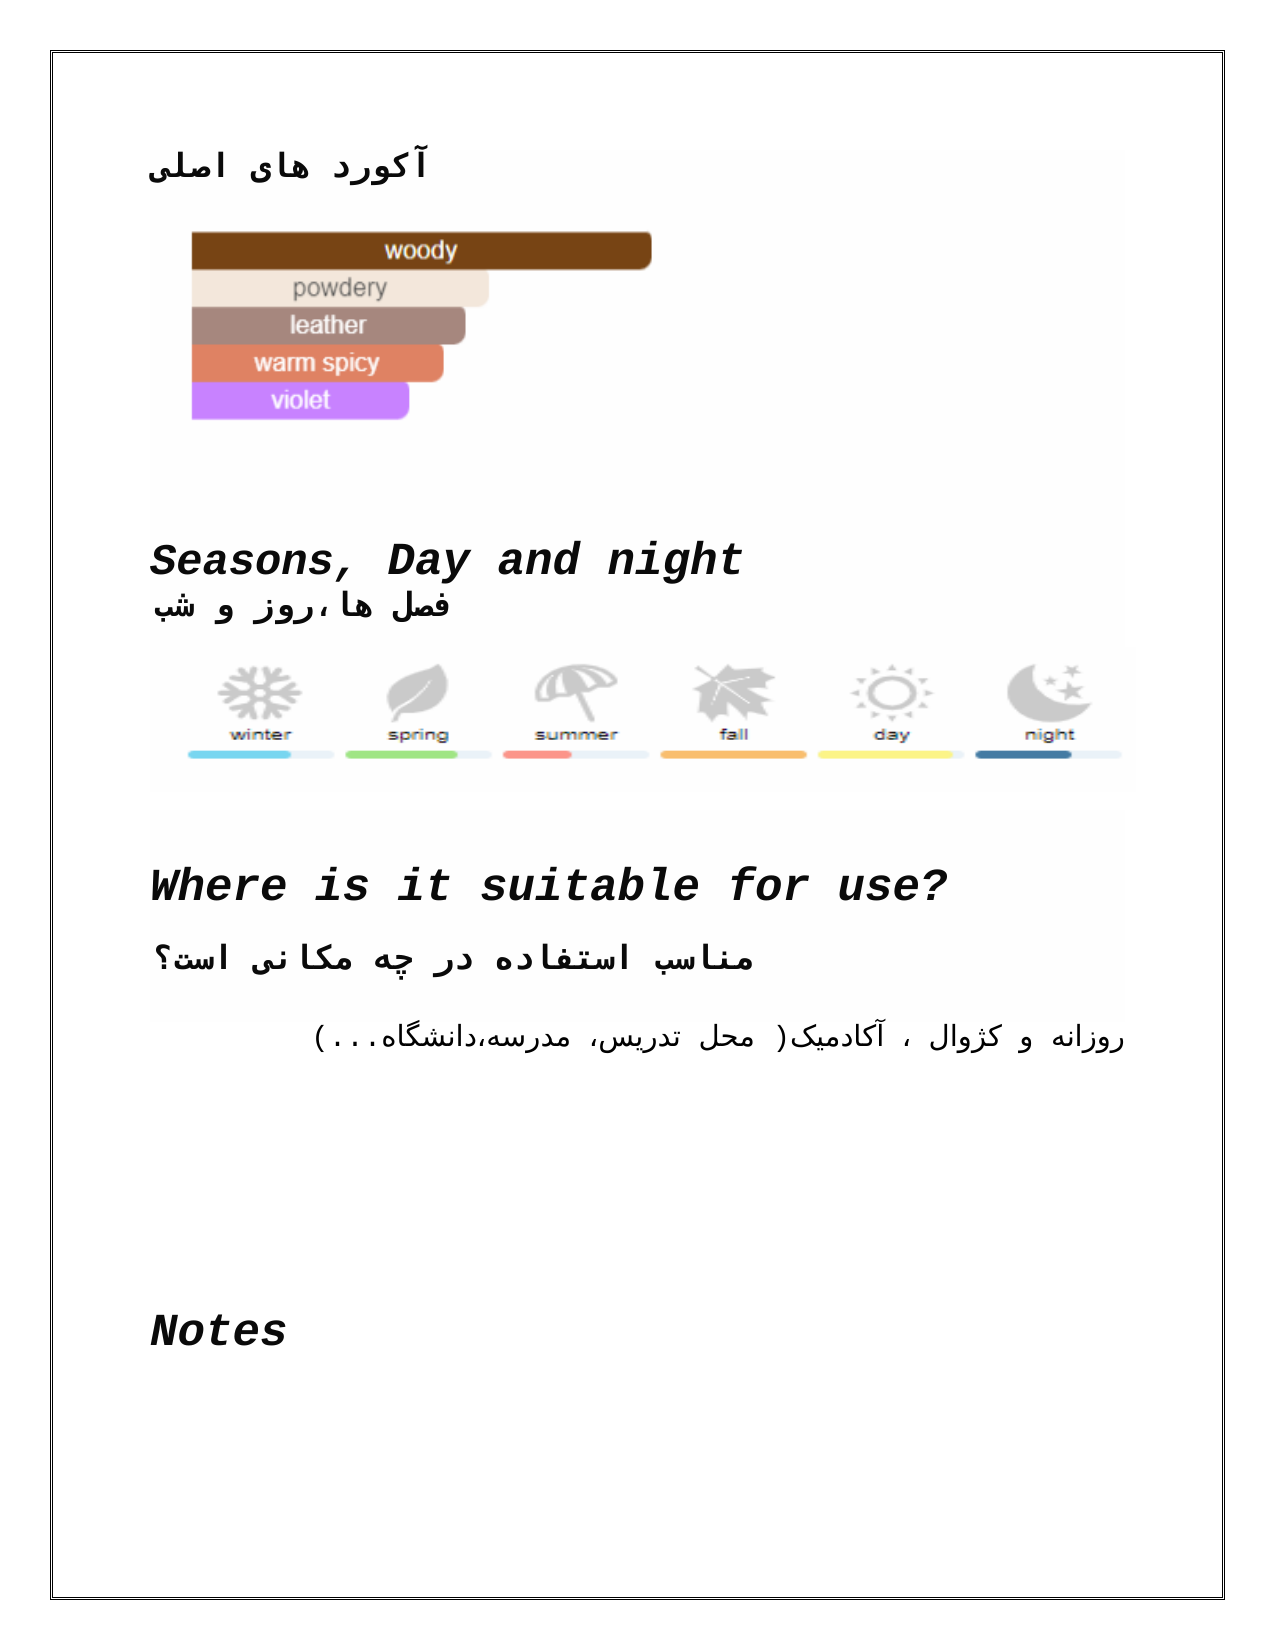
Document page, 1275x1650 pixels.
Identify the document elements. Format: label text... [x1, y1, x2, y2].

text آکورد های اصلی [150, 150, 1125, 188]
picture [150, 647, 1136, 792]
text مناسب استفاده در چه مکانی است؟ [150, 942, 1125, 980]
text Where is it suitable for use? [150, 862, 1125, 914]
picture [150, 217, 680, 450]
text Notes [150, 1307, 1125, 1359]
text روزانه و کژوال ، آکادمیک( محل تدریس، مدرسه،دانشگاه...) [150, 1022, 1125, 1055]
text فصل ها،روز و شب [150, 588, 1125, 626]
text Seasons, Day and night [150, 536, 1125, 588]
